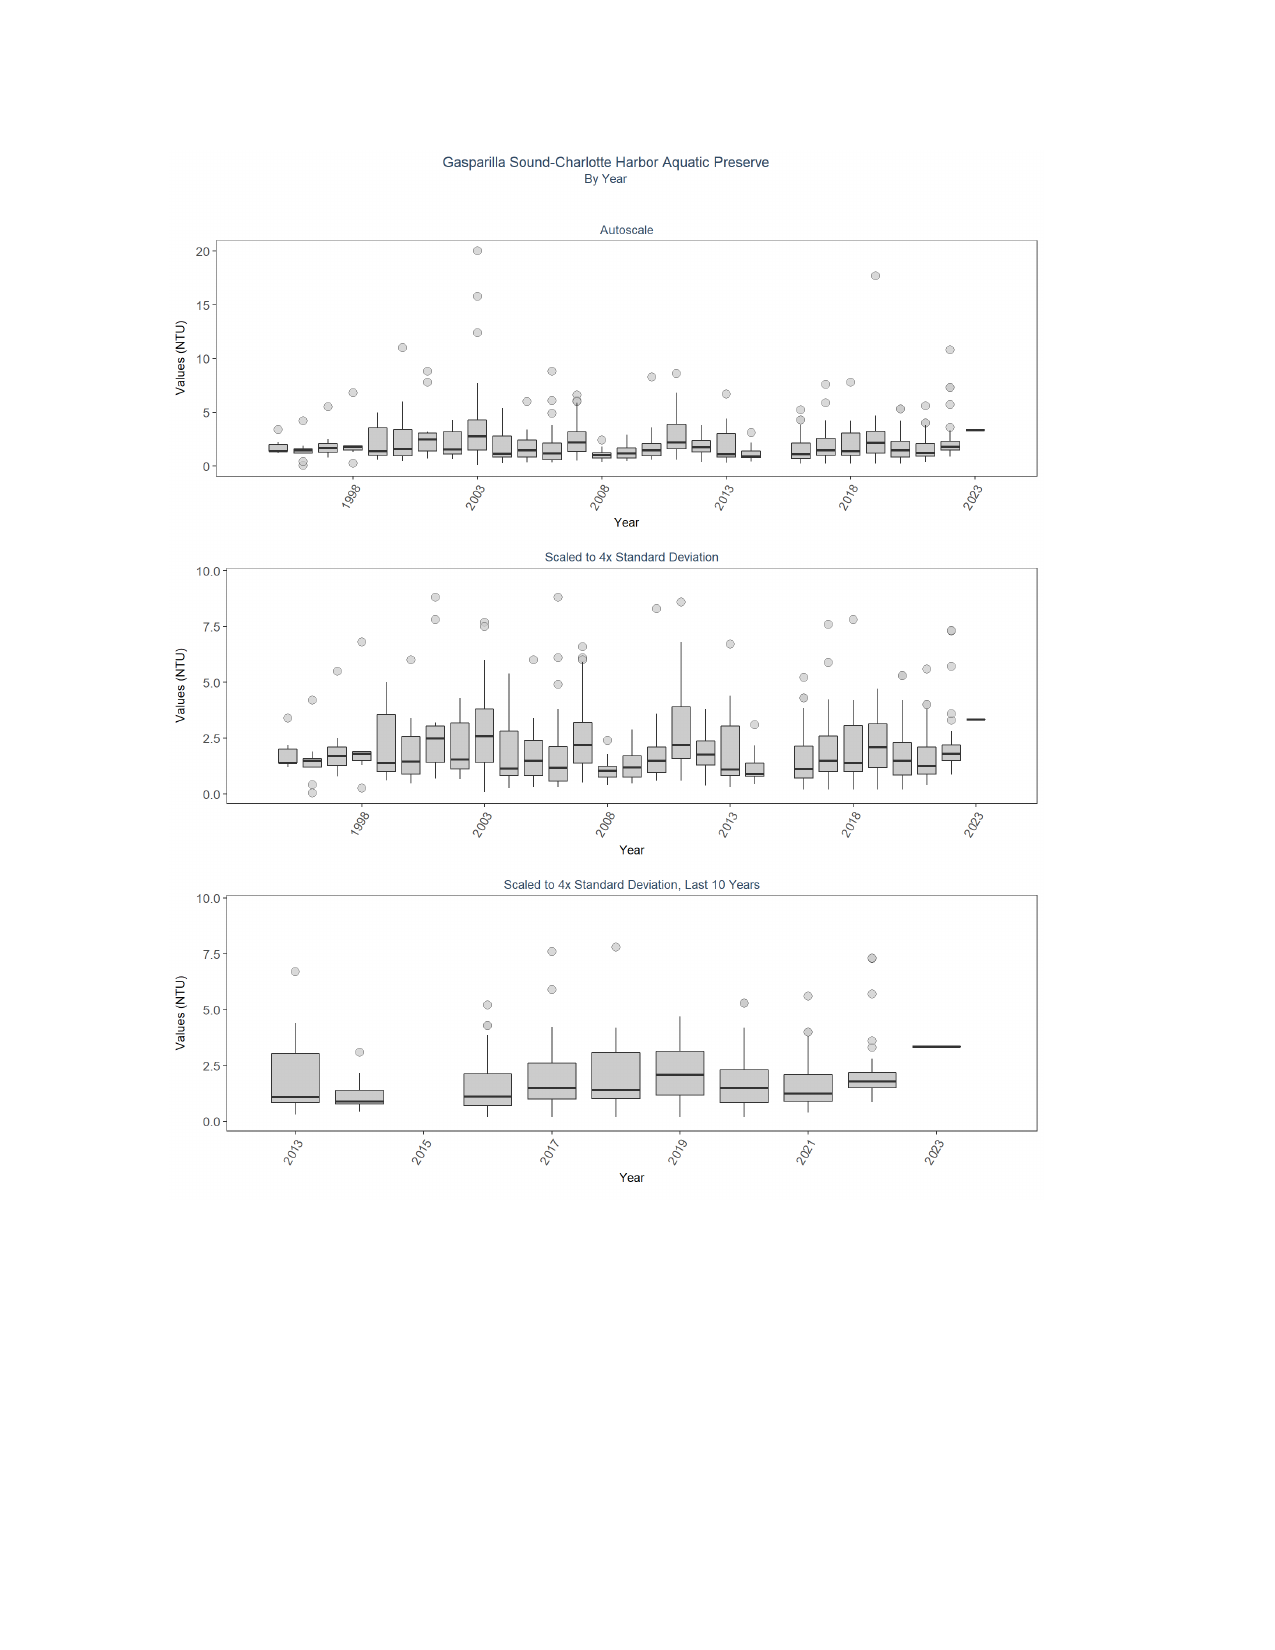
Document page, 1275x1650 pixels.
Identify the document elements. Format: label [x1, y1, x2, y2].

picture [168, 150, 1044, 1200]
